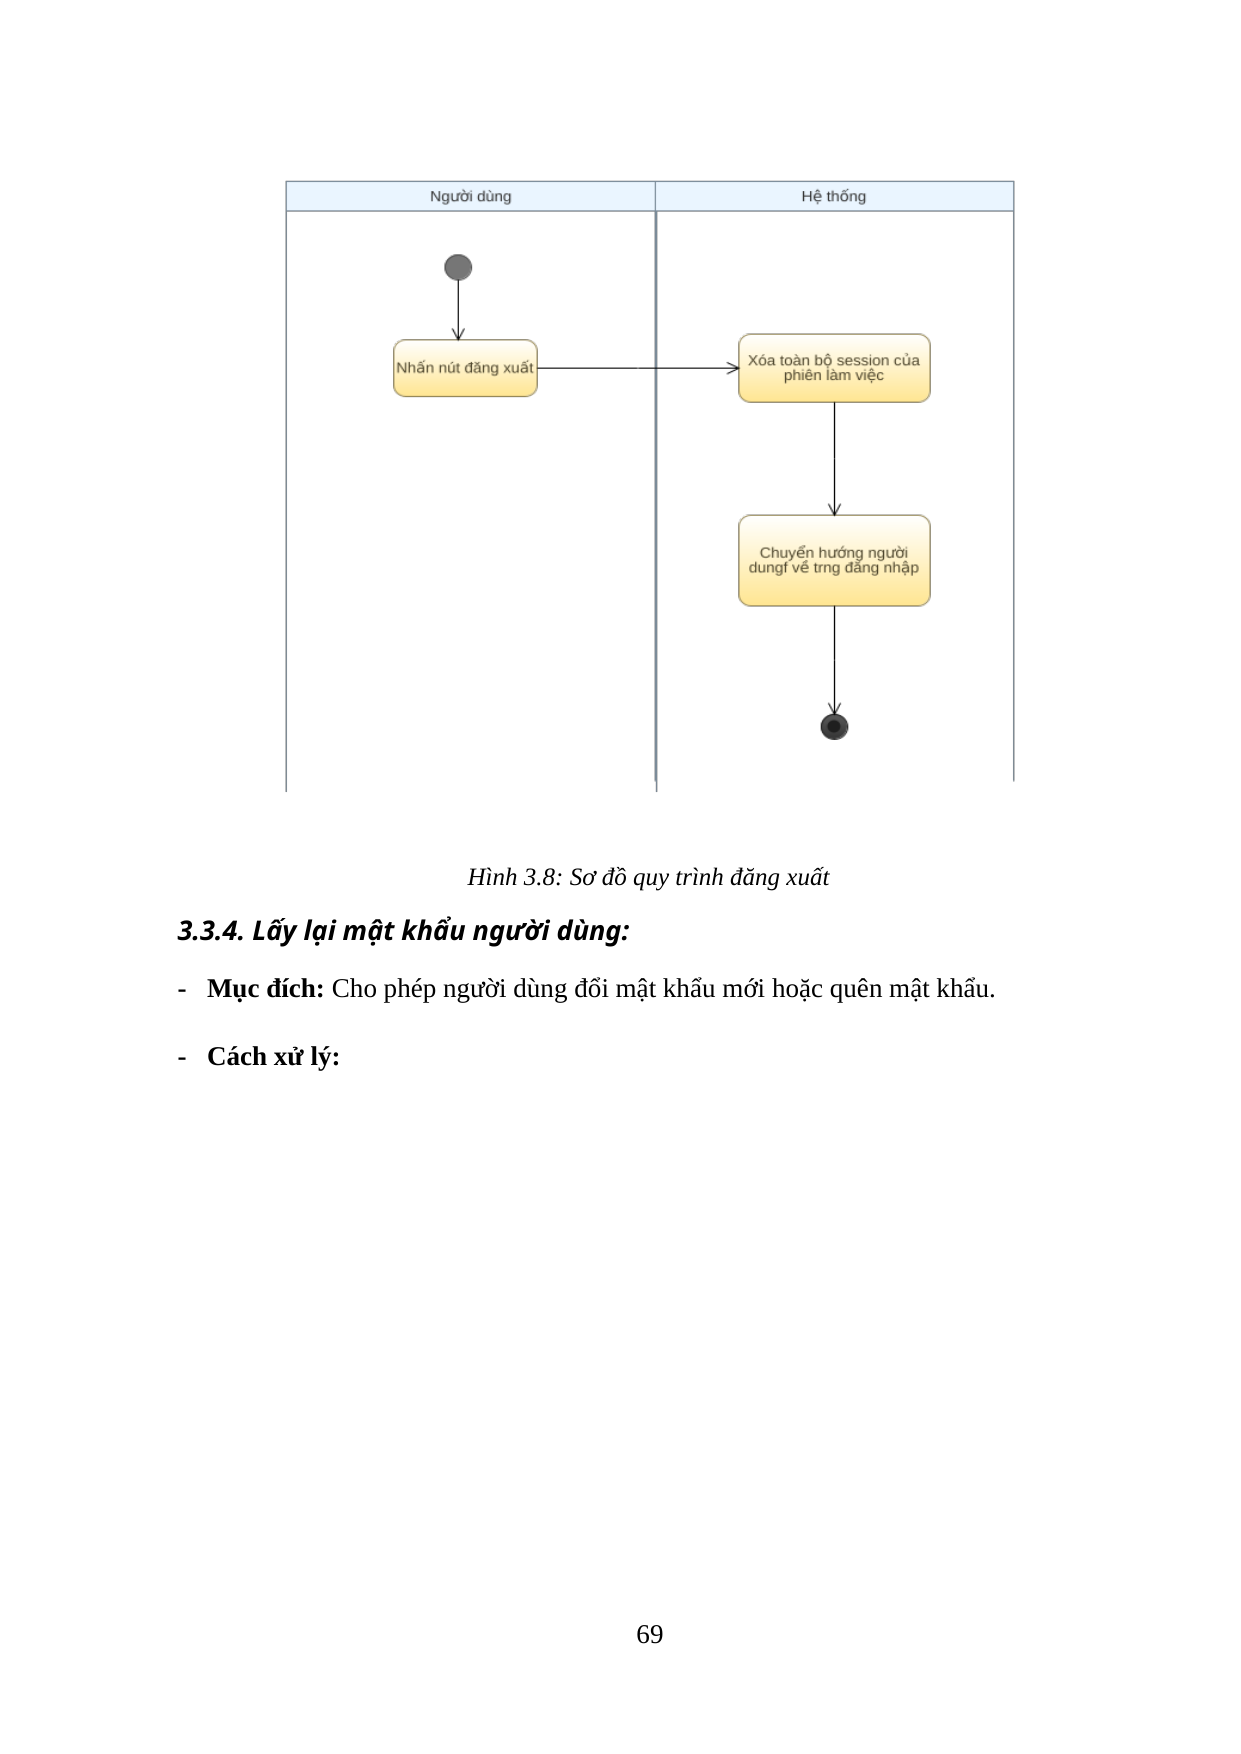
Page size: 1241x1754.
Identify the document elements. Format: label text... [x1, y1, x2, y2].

picture [250, 147, 1049, 826]
list Cách xử lý: [177, 1040, 1122, 1071]
text Hình 3.8: Sơ đồ quy trình đăng xuất [177, 862, 1122, 891]
list Mục đích: Cho phép người dùng đổi mật khẩu mới hoặc quên mật khẩu. [177, 972, 1122, 1003]
subtitle 3.3.4. Lấy lại mật khẩu người dùng: [177, 912, 1122, 949]
